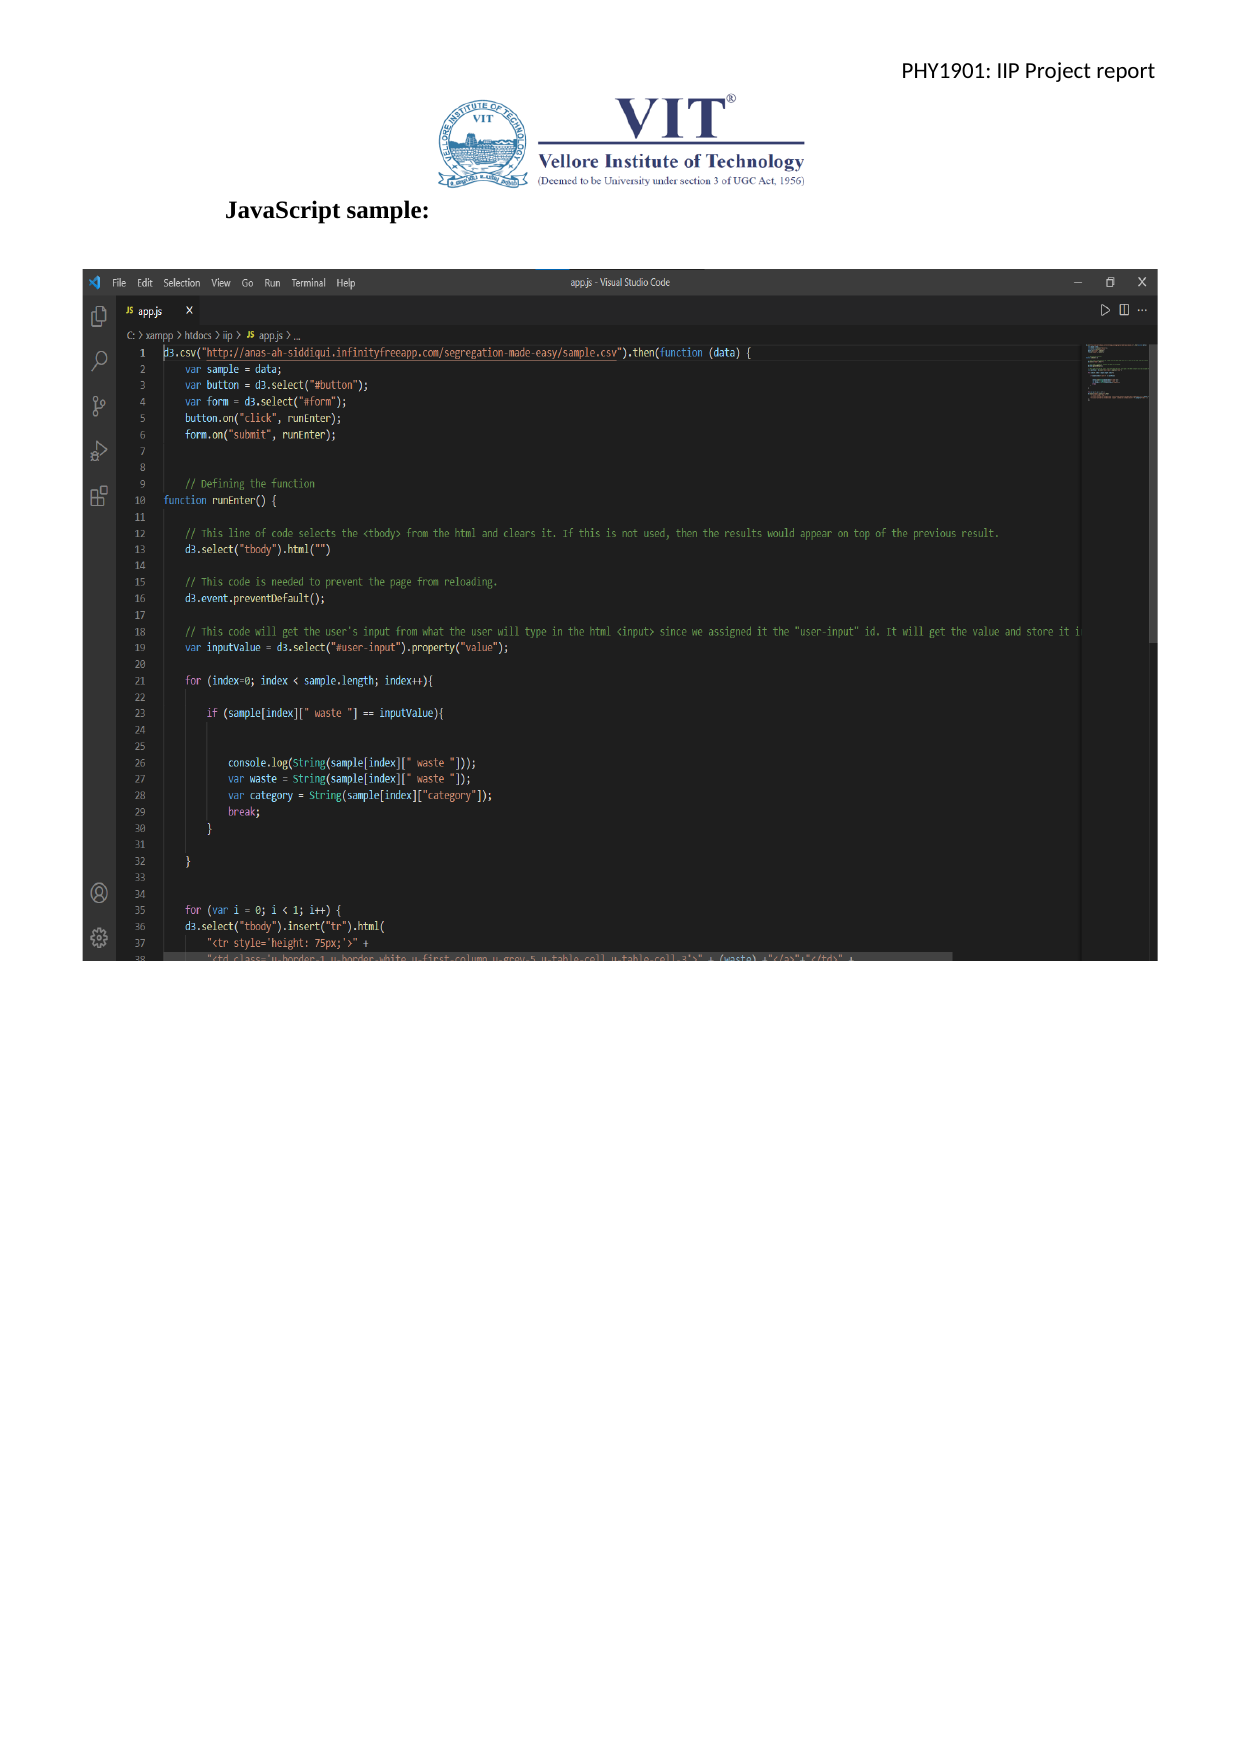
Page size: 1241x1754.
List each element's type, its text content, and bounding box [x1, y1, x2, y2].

picture [82, 269, 1158, 961]
text JavaScript sample: [225, 196, 1090, 224]
picture [429, 73, 811, 196]
